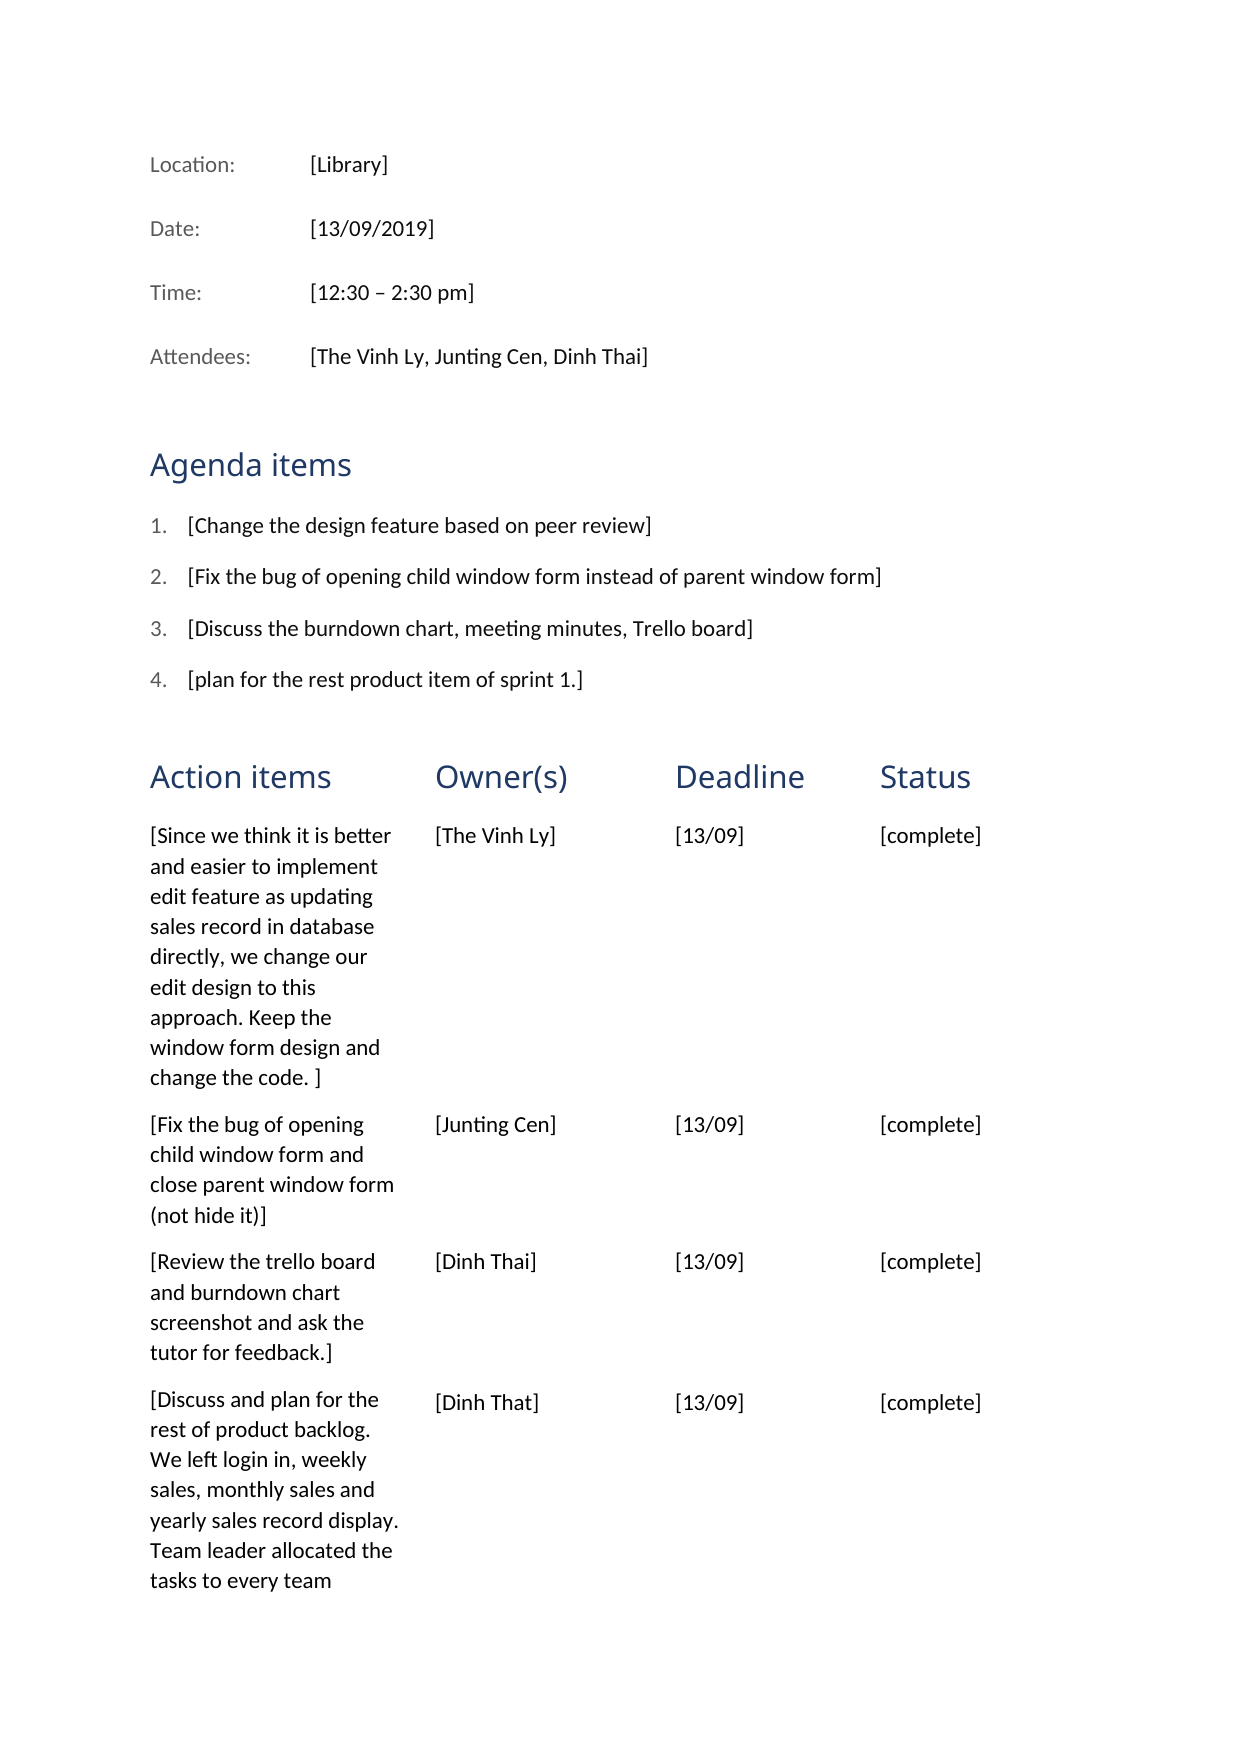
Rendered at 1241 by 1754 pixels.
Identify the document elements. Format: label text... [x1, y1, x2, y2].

table_cell [Fix the bug of opening child window form and close parent window form (not hide it)] [150, 1110, 435, 1247]
table_cell [Junting Cen] [435, 1110, 675, 1247]
table_cell [The Vinh Ly, Junting Cen, Dinh Thai] [310, 342, 1090, 406]
table_cell [complete] [880, 1110, 1090, 1247]
table_cell Time: [150, 278, 310, 342]
table_header Deadline [675, 717, 880, 822]
table_header Status [880, 717, 1090, 822]
table_cell [13/09] [675, 822, 880, 1110]
table_cell [Since we think it is better and easier to implement edit feature as updating sales record in database directly, we change our edit design to this approach. Keep the window form design and change the code. ] [150, 822, 435, 1110]
table_header [Library] [310, 150, 1090, 214]
table_header Location: [150, 150, 310, 214]
table_cell Date: [150, 214, 310, 278]
table_cell [complete] [880, 822, 1090, 1110]
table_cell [150, 1248, 435, 1594]
list [Fix the bug of opening child window form instead of parent window form] [150, 562, 1090, 591]
table_header Owner(s) [435, 717, 675, 822]
table_cell [13/09] [675, 1110, 880, 1247]
table_cell [complete] [complete] [880, 1248, 1090, 1594]
table_cell Attendees: [150, 342, 310, 406]
list [Discuss the burndown chart, meeting minutes, Trello board] [150, 614, 1090, 642]
list [plan for the rest product item of sprint 1.] [150, 666, 1090, 694]
table_cell [13/09/2019] [310, 214, 1090, 278]
table_cell [13/09] [13/09] [675, 1248, 880, 1594]
list [Change the design feature based on peer review] [150, 511, 1090, 539]
table_cell [The Vinh Ly] [435, 822, 675, 1110]
table_cell [12:30 – 2:30 pm] [310, 278, 1090, 342]
table_cell [Dinh Thai] [Dinh That] [435, 1248, 675, 1594]
subtitle Agenda items [150, 443, 1090, 486]
table_header Action items [150, 717, 435, 822]
